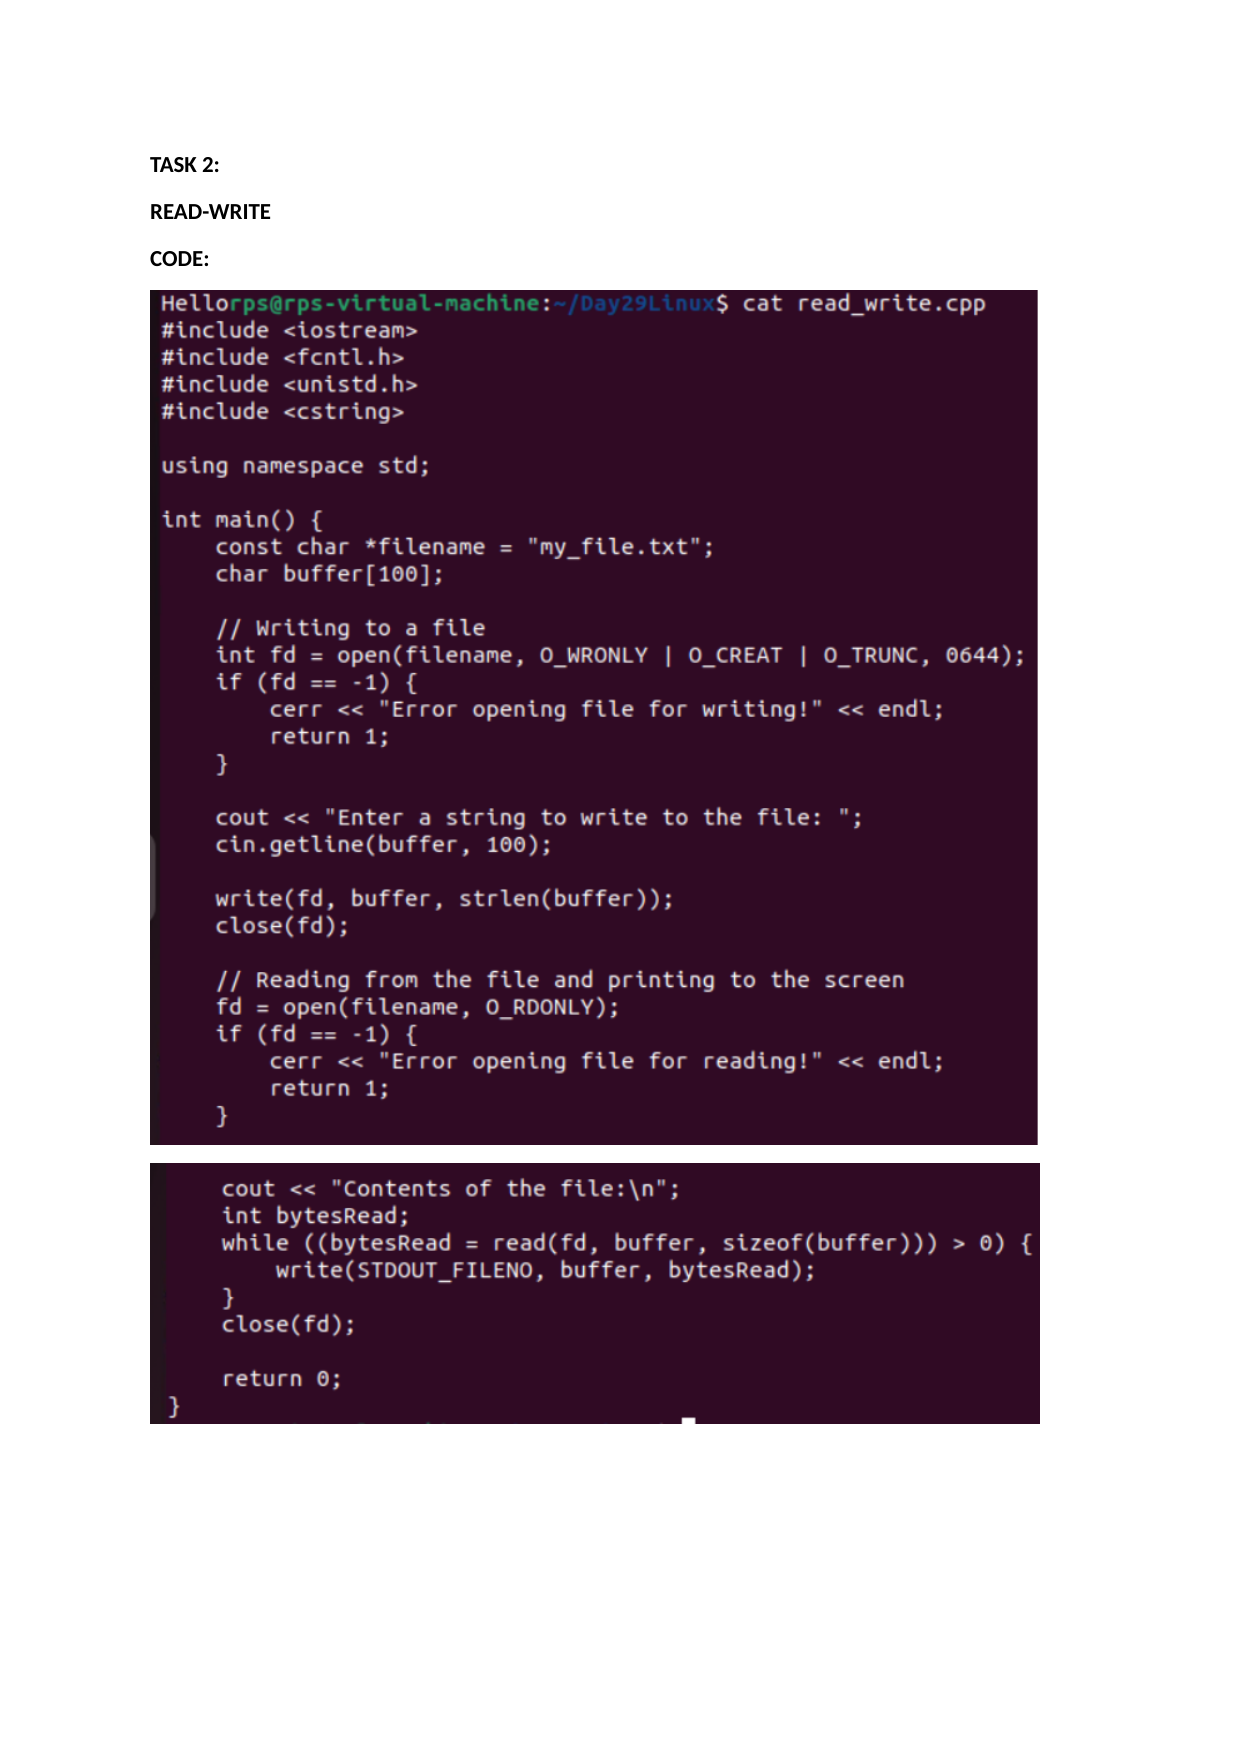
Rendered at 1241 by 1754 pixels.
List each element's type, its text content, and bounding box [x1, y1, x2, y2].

text TASK 2: [150, 150, 1090, 178]
picture [150, 1163, 1040, 1424]
text READ-WRITE [150, 197, 1090, 225]
picture [150, 290, 1038, 1145]
text CODE: [150, 244, 1090, 272]
